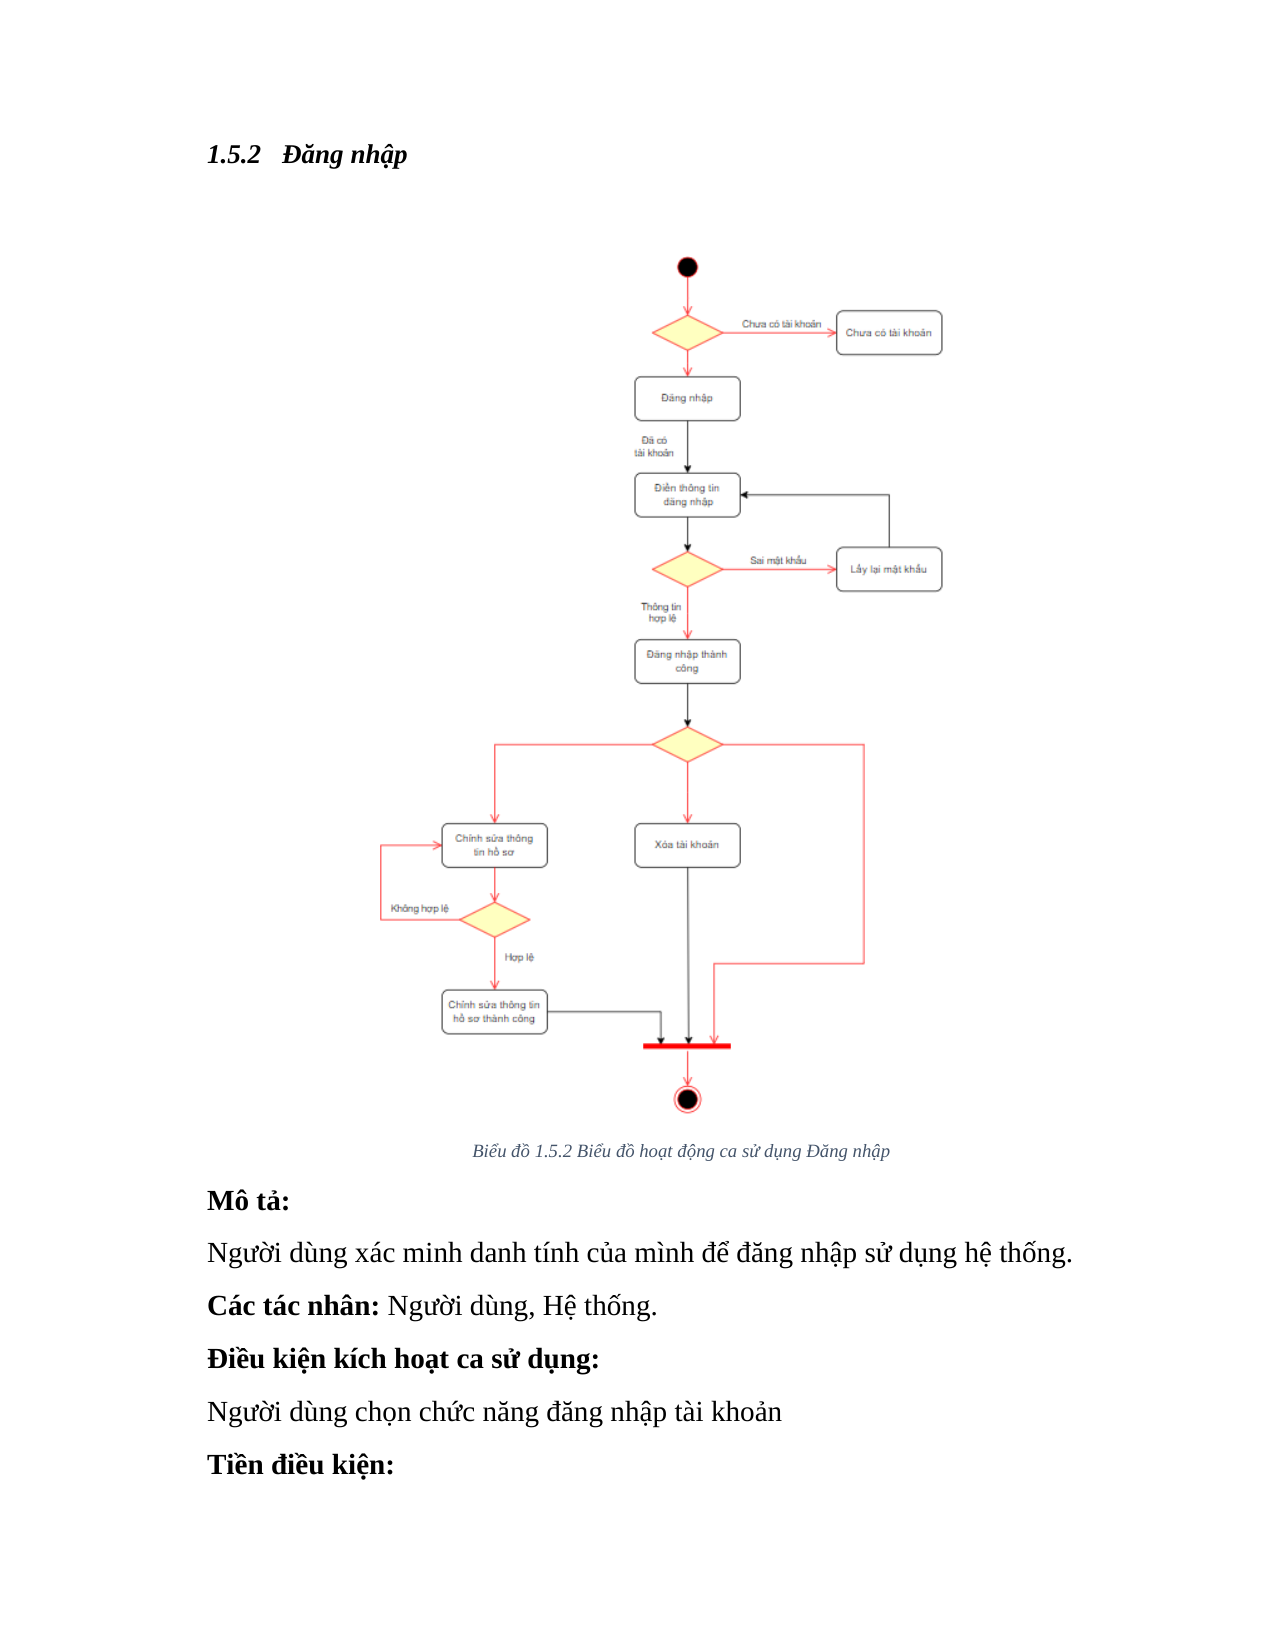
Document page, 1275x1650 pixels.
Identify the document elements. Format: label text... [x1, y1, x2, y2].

text Tiền điều kiện: [207, 1447, 1157, 1480]
text Các tác nhân: Người dùng, Hệ thống. [207, 1288, 1157, 1322]
text Mô tả: [207, 1183, 1157, 1216]
picture [375, 246, 989, 1121]
text Điều kiện kích hoạt ca sử dụng: [207, 1341, 1157, 1375]
text Người dùng xác minh danh tính của mình để đăng nhập sử dụng hệ thống. [207, 1236, 1157, 1269]
subtitle Đăng nhập [207, 143, 1157, 168]
text Người dùng chọn chức năng đăng nhập tài khoản [207, 1394, 1157, 1427]
